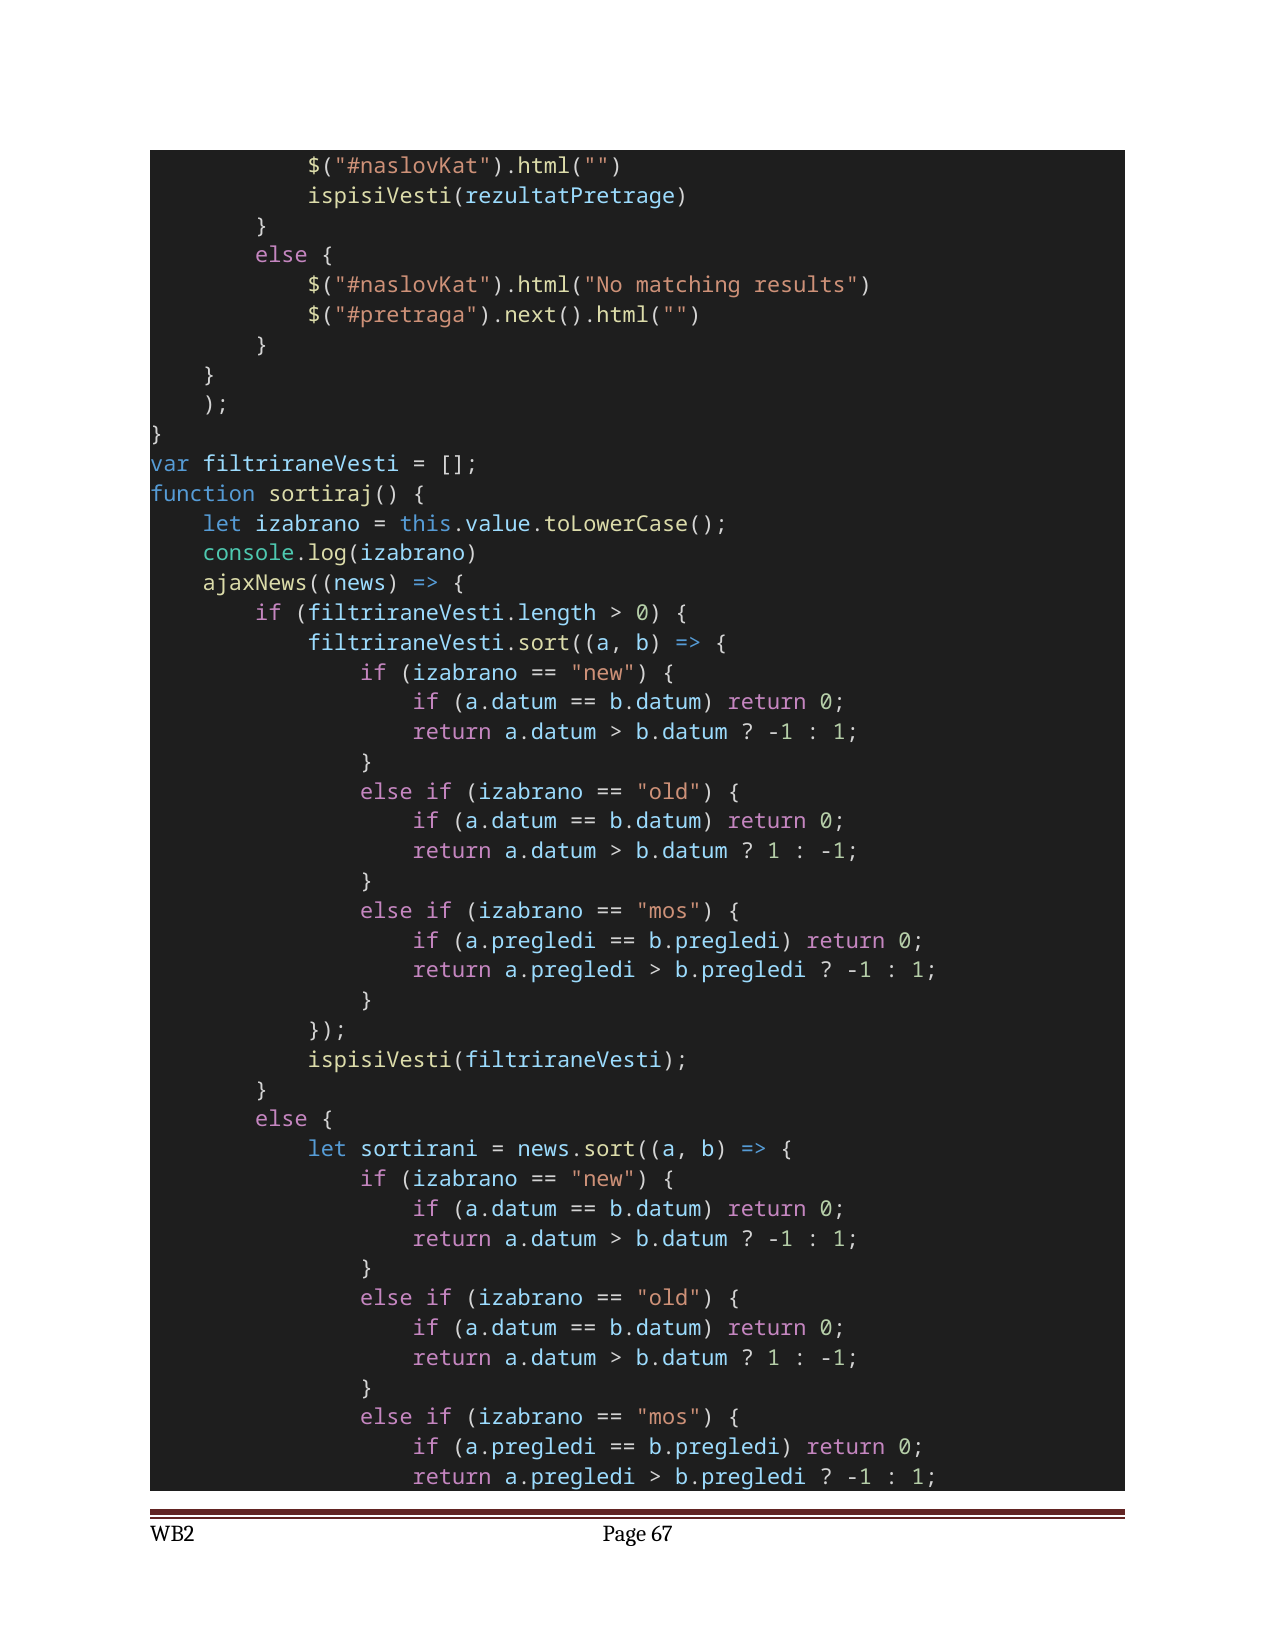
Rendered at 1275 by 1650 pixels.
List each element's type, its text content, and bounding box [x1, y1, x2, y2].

text else if (izabrano == "old") { [150, 776, 1125, 805]
text return a.datum > b.datum ? 1 : -1; [150, 1342, 1125, 1371]
text if (a.datum == b.datum) return 0; [150, 686, 1125, 716]
text }); [150, 1014, 1125, 1044]
text } [150, 329, 1125, 358]
text else { [150, 1103, 1125, 1133]
text return a.datum > b.datum ? -1 : 1; [150, 716, 1125, 746]
text else { [150, 239, 1125, 269]
text } [150, 1073, 1125, 1103]
text ); [150, 388, 1125, 418]
text else if (izabrano == "mos") { [150, 895, 1125, 924]
text $("#naslovKat").html("No matching results") [150, 269, 1125, 299]
text } [150, 1252, 1125, 1282]
text ispisiVesti(rezultatPretrage) [150, 180, 1125, 209]
text } [150, 865, 1125, 895]
text var filtriraneVesti = []; [150, 448, 1125, 478]
text } [150, 1371, 1125, 1401]
text } [150, 746, 1125, 776]
text function sortiraj() { [150, 478, 1125, 507]
text return a.datum > b.datum ? 1 : -1; [150, 835, 1125, 865]
text if (a.datum == b.datum) return 0; [150, 1312, 1125, 1342]
text if (a.pregledi == b.pregledi) return 0; [150, 1431, 1125, 1461]
text ispisiVesti(filtriraneVesti); [150, 1044, 1125, 1073]
text return a.pregledi > b.pregledi ? -1 : 1; [150, 1461, 1125, 1491]
text if (izabrano == "new") { [150, 656, 1125, 686]
text } [150, 209, 1125, 239]
text if (izabrano == "new") { [150, 1163, 1125, 1193]
text else if (izabrano == "mos") { [150, 1401, 1125, 1431]
text return a.pregledi > b.pregledi ? -1 : 1; [150, 954, 1125, 984]
text } [150, 984, 1125, 1014]
text $("#pretraga").next().html("") [150, 299, 1125, 329]
text } [150, 358, 1125, 388]
text ajaxNews((news) => { [150, 567, 1125, 597]
text let sortirani = news.sort((a, b) => { [150, 1133, 1125, 1163]
text filtriraneVesti.sort((a, b) => { [150, 627, 1125, 656]
text if (a.datum == b.datum) return 0; [150, 1193, 1125, 1222]
text if (a.datum == b.datum) return 0; [150, 805, 1125, 835]
text console.log(izabrano) [150, 537, 1125, 567]
text if (a.pregledi == b.pregledi) return 0; [150, 924, 1125, 954]
text else if (izabrano == "old") { [150, 1282, 1125, 1312]
text let izabrano = this.value.toLowerCase(); [150, 507, 1125, 537]
text return a.datum > b.datum ? -1 : 1; [150, 1222, 1125, 1252]
text } [150, 418, 1125, 448]
text $("#naslovKat").html("") [150, 150, 1125, 180]
text if (filtriraneVesti.length > 0) { [150, 597, 1125, 627]
